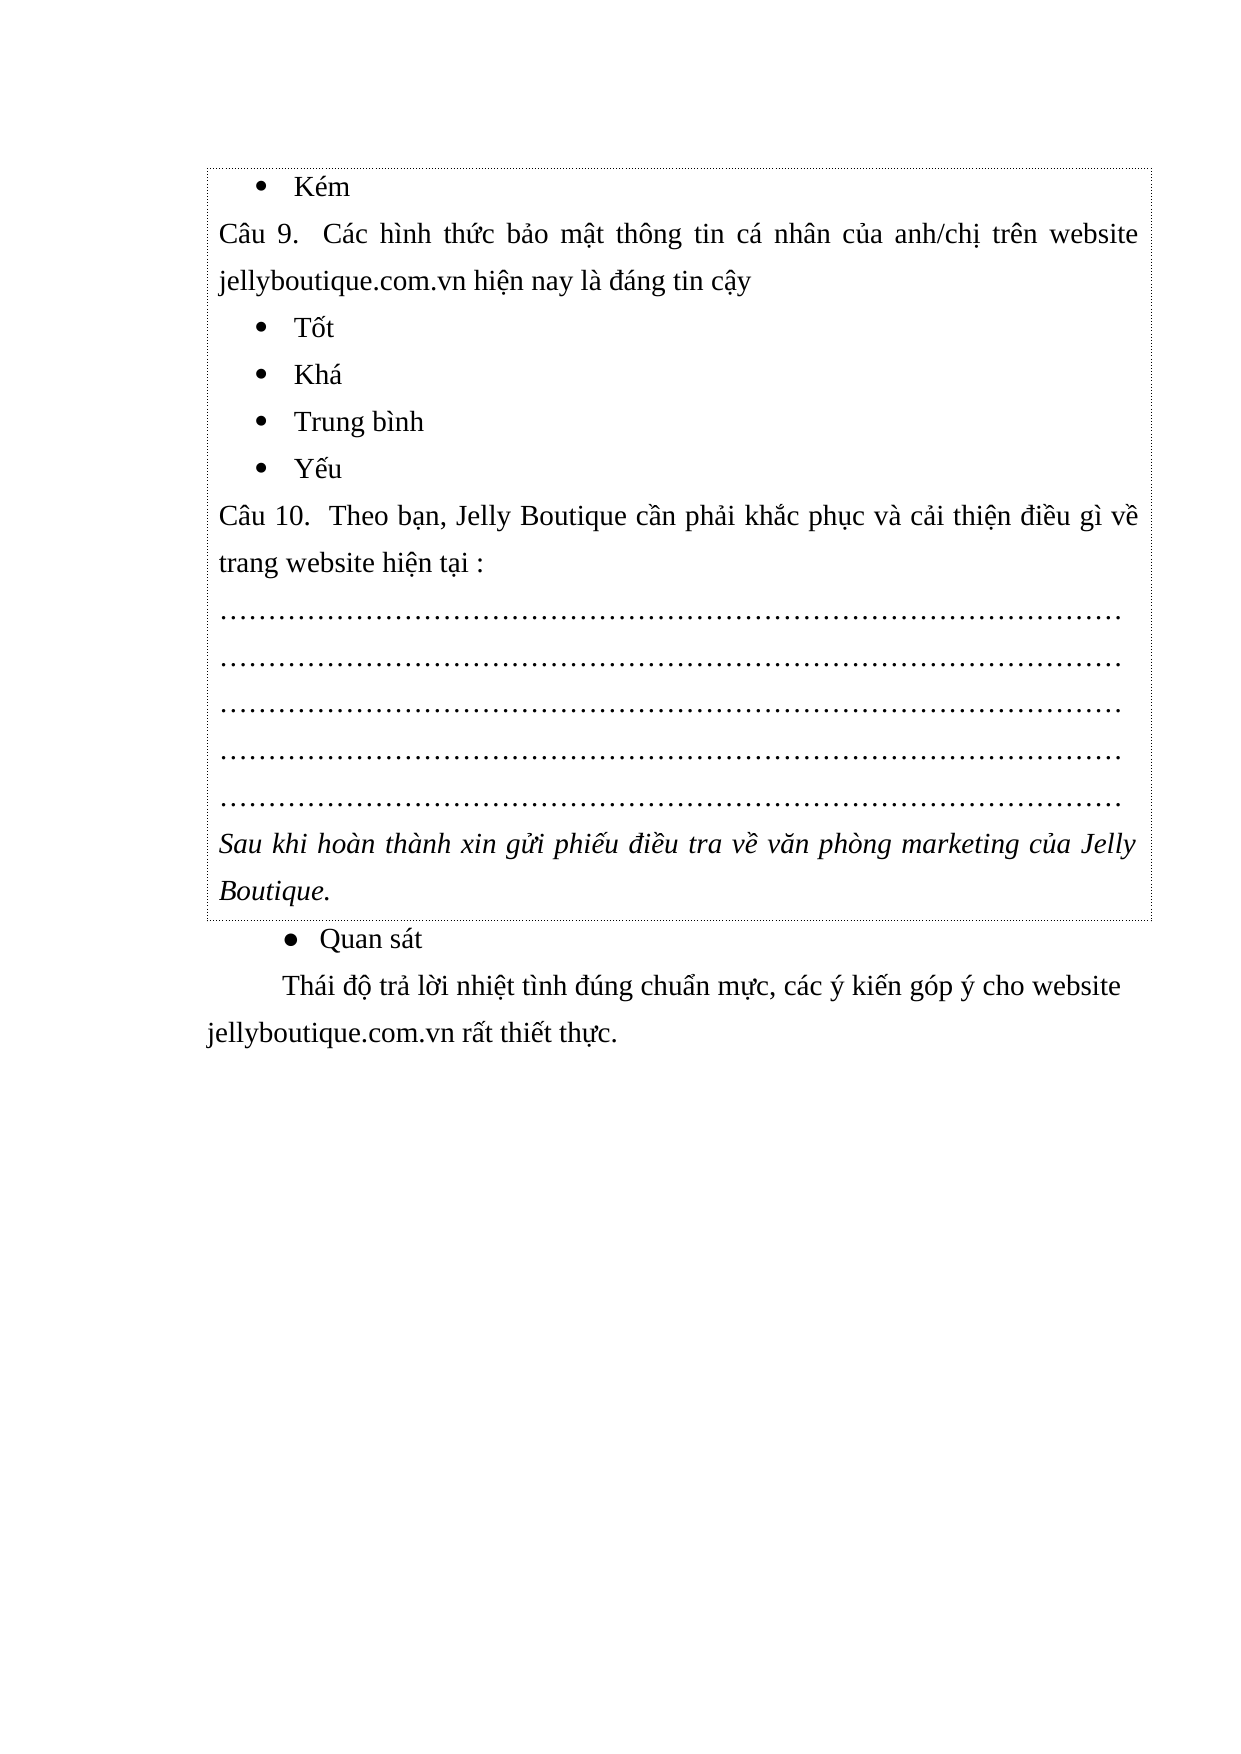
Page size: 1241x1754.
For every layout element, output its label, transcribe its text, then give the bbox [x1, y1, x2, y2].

list Quan sát [282, 921, 1122, 954]
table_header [207, 168, 1151, 920]
text Thái độ trả lời nhiệt tình đúng chuẩn mực, các ý kiến góp ý cho website jellyboutique.com.vn rất thiết thực. [207, 968, 1122, 1048]
